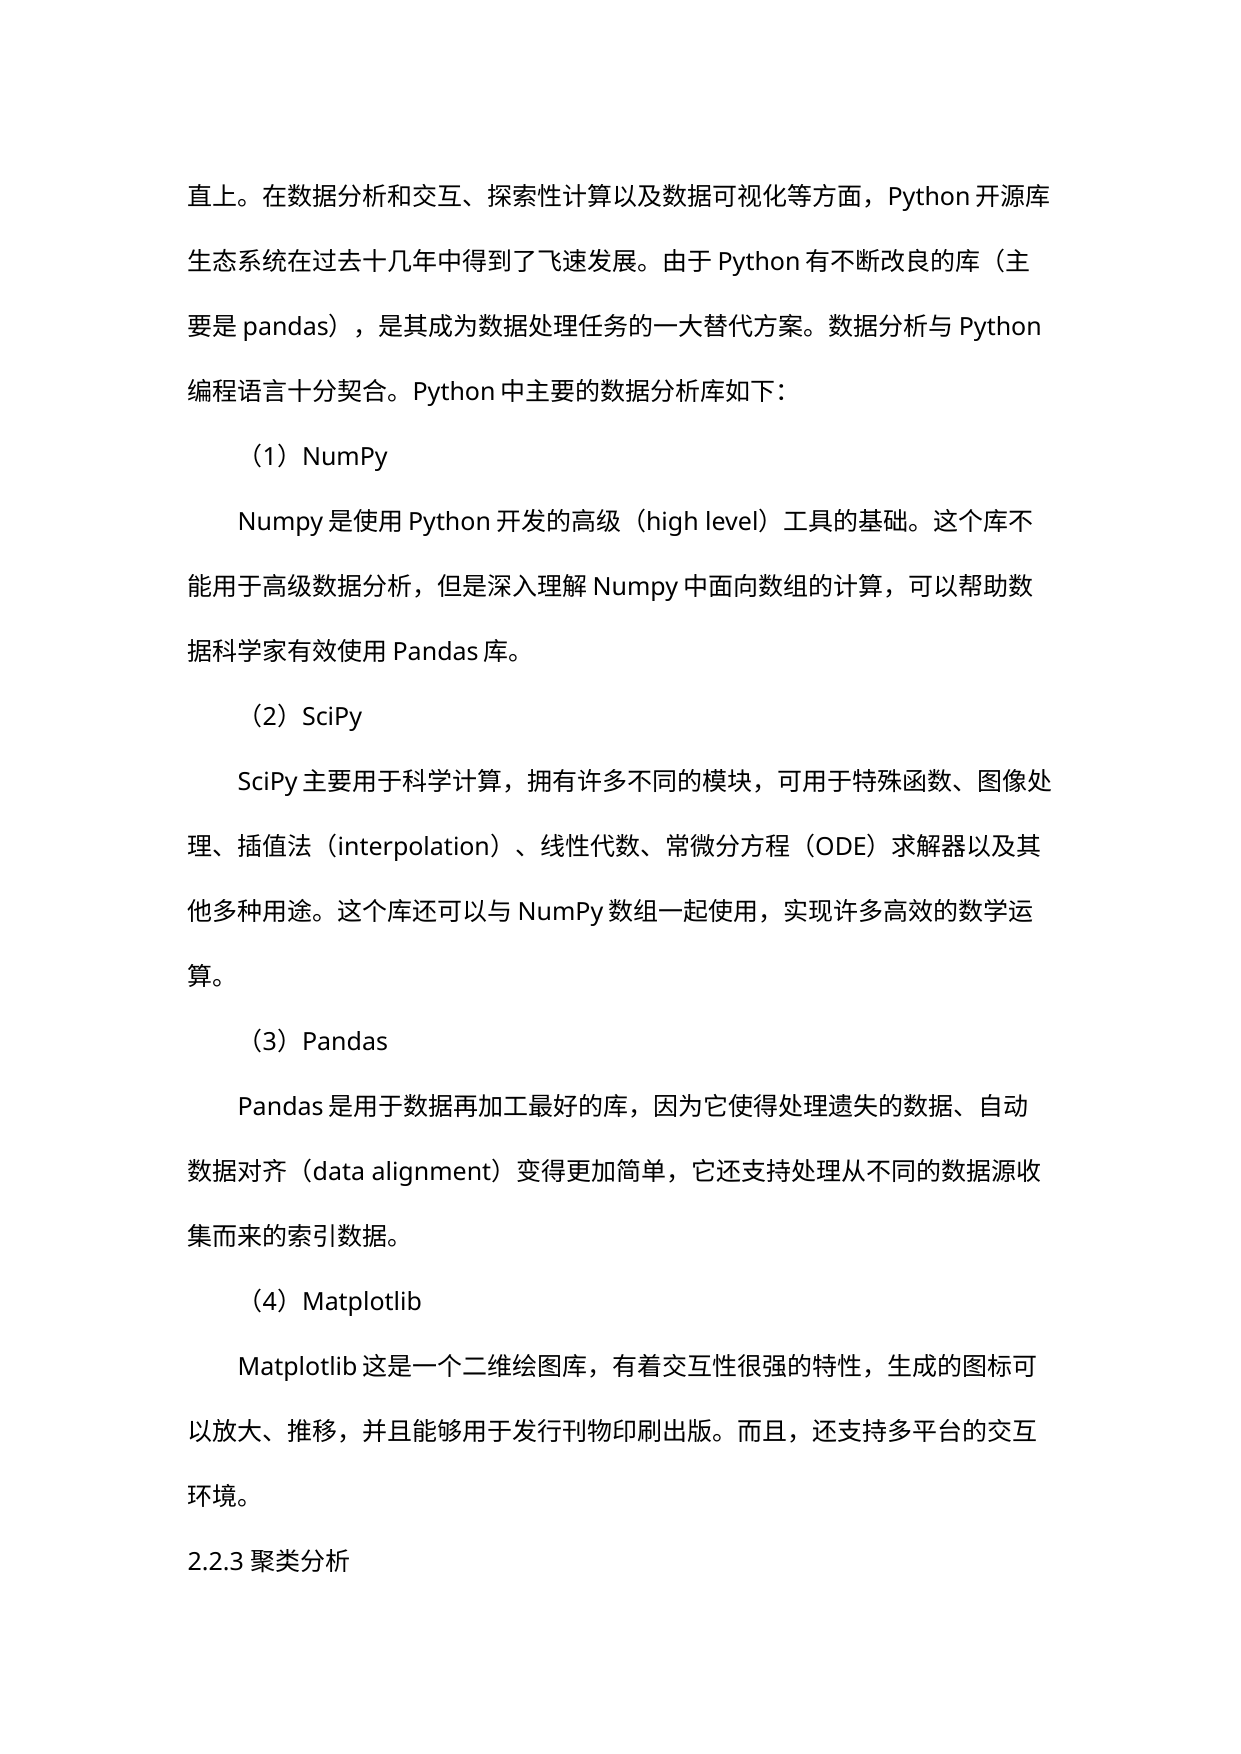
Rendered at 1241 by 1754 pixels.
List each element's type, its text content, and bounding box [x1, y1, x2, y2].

text 2.2.3 聚类分析 [187, 1527, 1053, 1592]
text Matplotlib这是一个二维绘图库，有着交互性很强的特性，生成的图标可以放大、推移，并且能够用于发行刊物印刷出版。而且，还支持多平台的交互环境。 [187, 1332, 1053, 1527]
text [187, 162, 1053, 422]
text （1）NumPy [187, 422, 1053, 487]
text （3）Pandas [187, 1007, 1053, 1072]
text Pandas是用于数据再加工最好的库，因为它使得处理遗失的数据、自动数据对齐（data alignment）变得更加简单，它还支持处理从不同的数据源收集而来的索引数据。 [187, 1072, 1053, 1267]
text SciPy主要用于科学计算，拥有许多不同的模块，可用于特殊函数、图像处理、插值法（interpolation）、线性代数、常微分方程（ODE）求解器以及其他多种用途。这个库还可以与NumPy数组一起使用，实现许多高效的数学运算。 [187, 747, 1053, 1007]
text Numpy是使用Python开发的高级（high level）工具的基础。这个库不能用于高级数据分析，但是深入理解Numpy中面向数组的计算，可以帮助数据科学家有效使用Pandas库。 [187, 487, 1053, 682]
text （2）SciPy [187, 682, 1053, 747]
text （4）Matplotlib [187, 1267, 1053, 1332]
